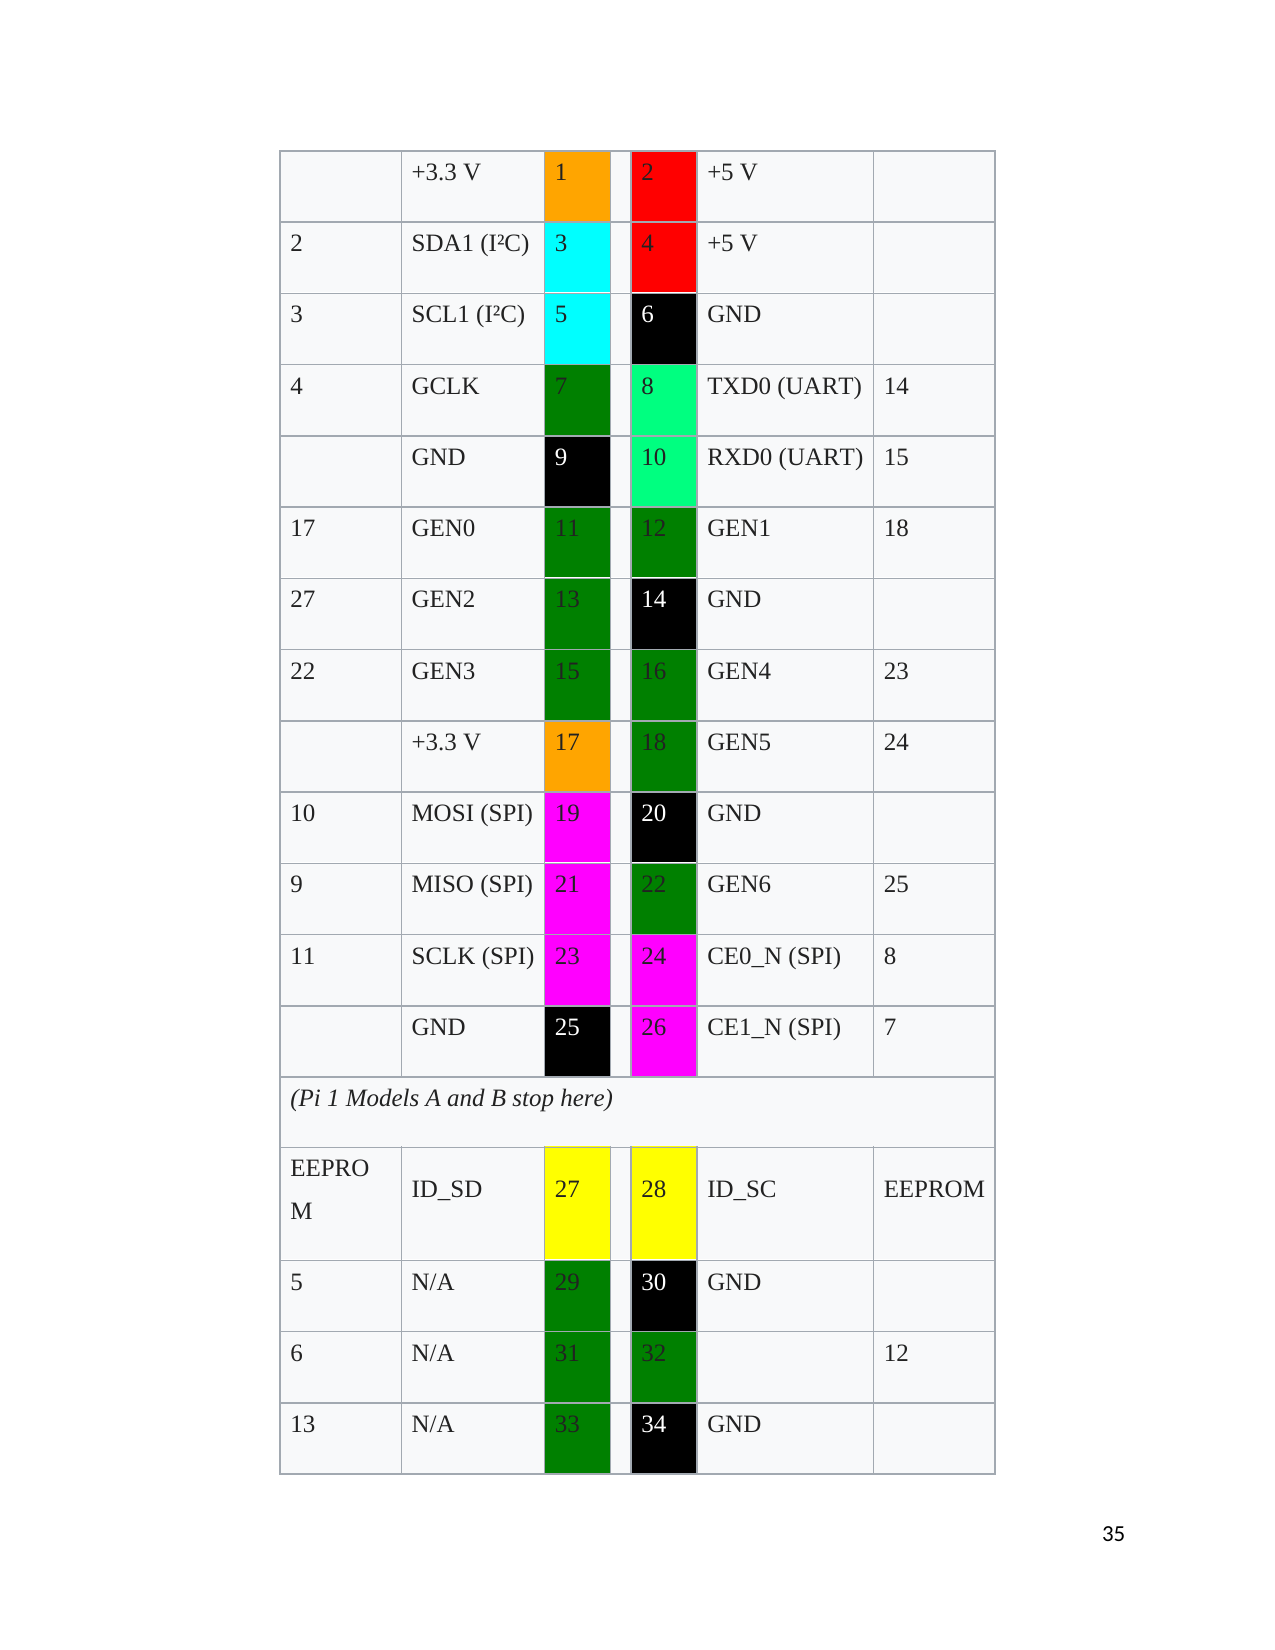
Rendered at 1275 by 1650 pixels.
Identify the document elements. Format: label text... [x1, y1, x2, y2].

table_cell [611, 1261, 630, 1331]
table_cell 11 [281, 935, 401, 1005]
table_cell 4 [281, 365, 401, 435]
table_cell GEN3 [402, 650, 544, 720]
table_cell 2 [281, 223, 401, 292]
table_cell 7 [874, 1007, 994, 1076]
table_cell 25 [874, 864, 994, 934]
table_cell 9 [545, 437, 610, 506]
table_cell GND [402, 437, 544, 506]
table_cell GND [698, 294, 873, 364]
table_cell [611, 793, 630, 862]
table_cell 14 [632, 579, 696, 649]
table_cell 2 [632, 152, 696, 221]
table_cell [611, 650, 630, 720]
table_cell [874, 579, 994, 649]
table_cell N/A [402, 1332, 544, 1402]
table_cell [611, 722, 630, 791]
table_cell N/A [402, 1261, 544, 1331]
table_cell 8 [632, 365, 696, 435]
table_cell 34 [632, 1404, 696, 1473]
table_cell TXD0 (UART) [698, 365, 873, 435]
table_cell 27 [281, 579, 401, 649]
table_cell 3 [545, 223, 610, 292]
table_cell 25 [545, 1007, 610, 1076]
table_cell +5 V [698, 152, 873, 221]
table_cell 23 [545, 935, 610, 1005]
table_cell [611, 365, 630, 435]
table_cell [281, 437, 401, 506]
table_cell EEPROM [281, 1148, 401, 1259]
table_cell 3 [281, 294, 401, 364]
table_cell 28 [632, 1148, 696, 1259]
table_cell 30 [632, 1261, 696, 1331]
table_cell [874, 793, 994, 862]
table_cell 29 [545, 1261, 610, 1331]
table_cell 10 [632, 437, 696, 506]
table_cell 14 [874, 365, 994, 435]
table_cell 12 [632, 508, 696, 577]
table_cell [611, 935, 630, 1005]
table_cell GND [402, 1007, 544, 1076]
table_cell 13 [545, 579, 610, 649]
table_cell 19 [545, 793, 610, 862]
table_cell 24 [874, 722, 994, 791]
table_cell SCL1 (I²C) [402, 294, 544, 364]
table_cell 6 [632, 294, 696, 364]
table_cell [874, 1261, 994, 1331]
table_cell GND [698, 793, 873, 862]
table_cell GCLK [402, 365, 544, 435]
table_cell 21 [545, 864, 610, 934]
table_cell [611, 437, 630, 506]
table_cell MOSI (SPI) [402, 793, 544, 862]
table_cell GEN1 [698, 508, 873, 577]
table_cell [611, 864, 630, 934]
table_cell [611, 579, 630, 649]
table_cell ID_SD [402, 1148, 544, 1259]
table_cell GEN4 [698, 650, 873, 720]
table_cell [611, 1332, 630, 1402]
table_cell GEN5 [698, 722, 873, 791]
table_cell 11 [545, 508, 610, 577]
table_cell +3.3 V [402, 152, 544, 221]
table_cell 17 [281, 508, 401, 577]
table_cell SDA1 (I²C) [402, 223, 544, 292]
table_cell [698, 1332, 873, 1402]
table_cell [281, 722, 401, 791]
table_cell +5 V [698, 223, 873, 292]
table_cell 9 [281, 864, 401, 934]
table_cell 31 [545, 1332, 610, 1402]
table_cell 16 [632, 650, 696, 720]
table_cell EEPROM [874, 1148, 994, 1259]
table_cell [281, 152, 401, 221]
table_cell [874, 152, 994, 221]
table_cell +3.3 V [402, 722, 544, 791]
table_cell SCLK (SPI) [402, 935, 544, 1005]
table_cell [611, 1404, 630, 1473]
table_cell 7 [545, 365, 610, 435]
table_cell ID_SC [698, 1148, 873, 1259]
table_cell 13 [281, 1404, 401, 1473]
table_cell 1 [545, 152, 610, 221]
table_cell (Pi 1 Models A and B stop here) [281, 1078, 994, 1146]
table_cell 8 [874, 935, 994, 1005]
table_cell [874, 223, 994, 292]
table_cell GND [698, 579, 873, 649]
table_cell 24 [632, 935, 696, 1005]
table_cell MISO (SPI) [402, 864, 544, 934]
table_cell CE1_N (SPI) [698, 1007, 873, 1076]
table_cell N/A [402, 1404, 544, 1473]
table_cell GND [698, 1261, 873, 1331]
table_cell [611, 1148, 630, 1259]
table_cell GEN6 [698, 864, 873, 934]
table_cell [611, 294, 630, 364]
table_cell 22 [281, 650, 401, 720]
table_cell 17 [545, 722, 610, 791]
table_cell 5 [545, 294, 610, 364]
table_cell 22 [632, 864, 696, 934]
table_cell 12 [874, 1332, 994, 1402]
table_cell 18 [632, 722, 696, 791]
table_cell [611, 508, 630, 577]
table_cell 10 [281, 793, 401, 862]
table_cell 23 [874, 650, 994, 720]
table_cell 32 [632, 1332, 696, 1402]
table_cell [874, 294, 994, 364]
table_cell [611, 152, 630, 221]
table_cell GEN2 [402, 579, 544, 649]
table_cell 26 [632, 1007, 696, 1076]
table_cell [611, 1007, 630, 1076]
table_cell 33 [545, 1404, 610, 1473]
table_cell 27 [545, 1148, 610, 1259]
table_cell 20 [632, 793, 696, 862]
table_cell 4 [632, 223, 696, 292]
table_cell CE0_N (SPI) [698, 935, 873, 1005]
table_cell 18 [874, 508, 994, 577]
table_cell 15 [874, 437, 994, 506]
table_cell 5 [281, 1261, 401, 1331]
table_cell 6 [281, 1332, 401, 1402]
table_cell 15 [545, 650, 610, 720]
table_cell [874, 1404, 994, 1473]
table_cell [611, 223, 630, 292]
table_cell [281, 1007, 401, 1076]
table_cell GEN0 [402, 508, 544, 577]
table_cell RXD0 (UART) [698, 437, 873, 506]
table_cell GND [698, 1404, 873, 1473]
